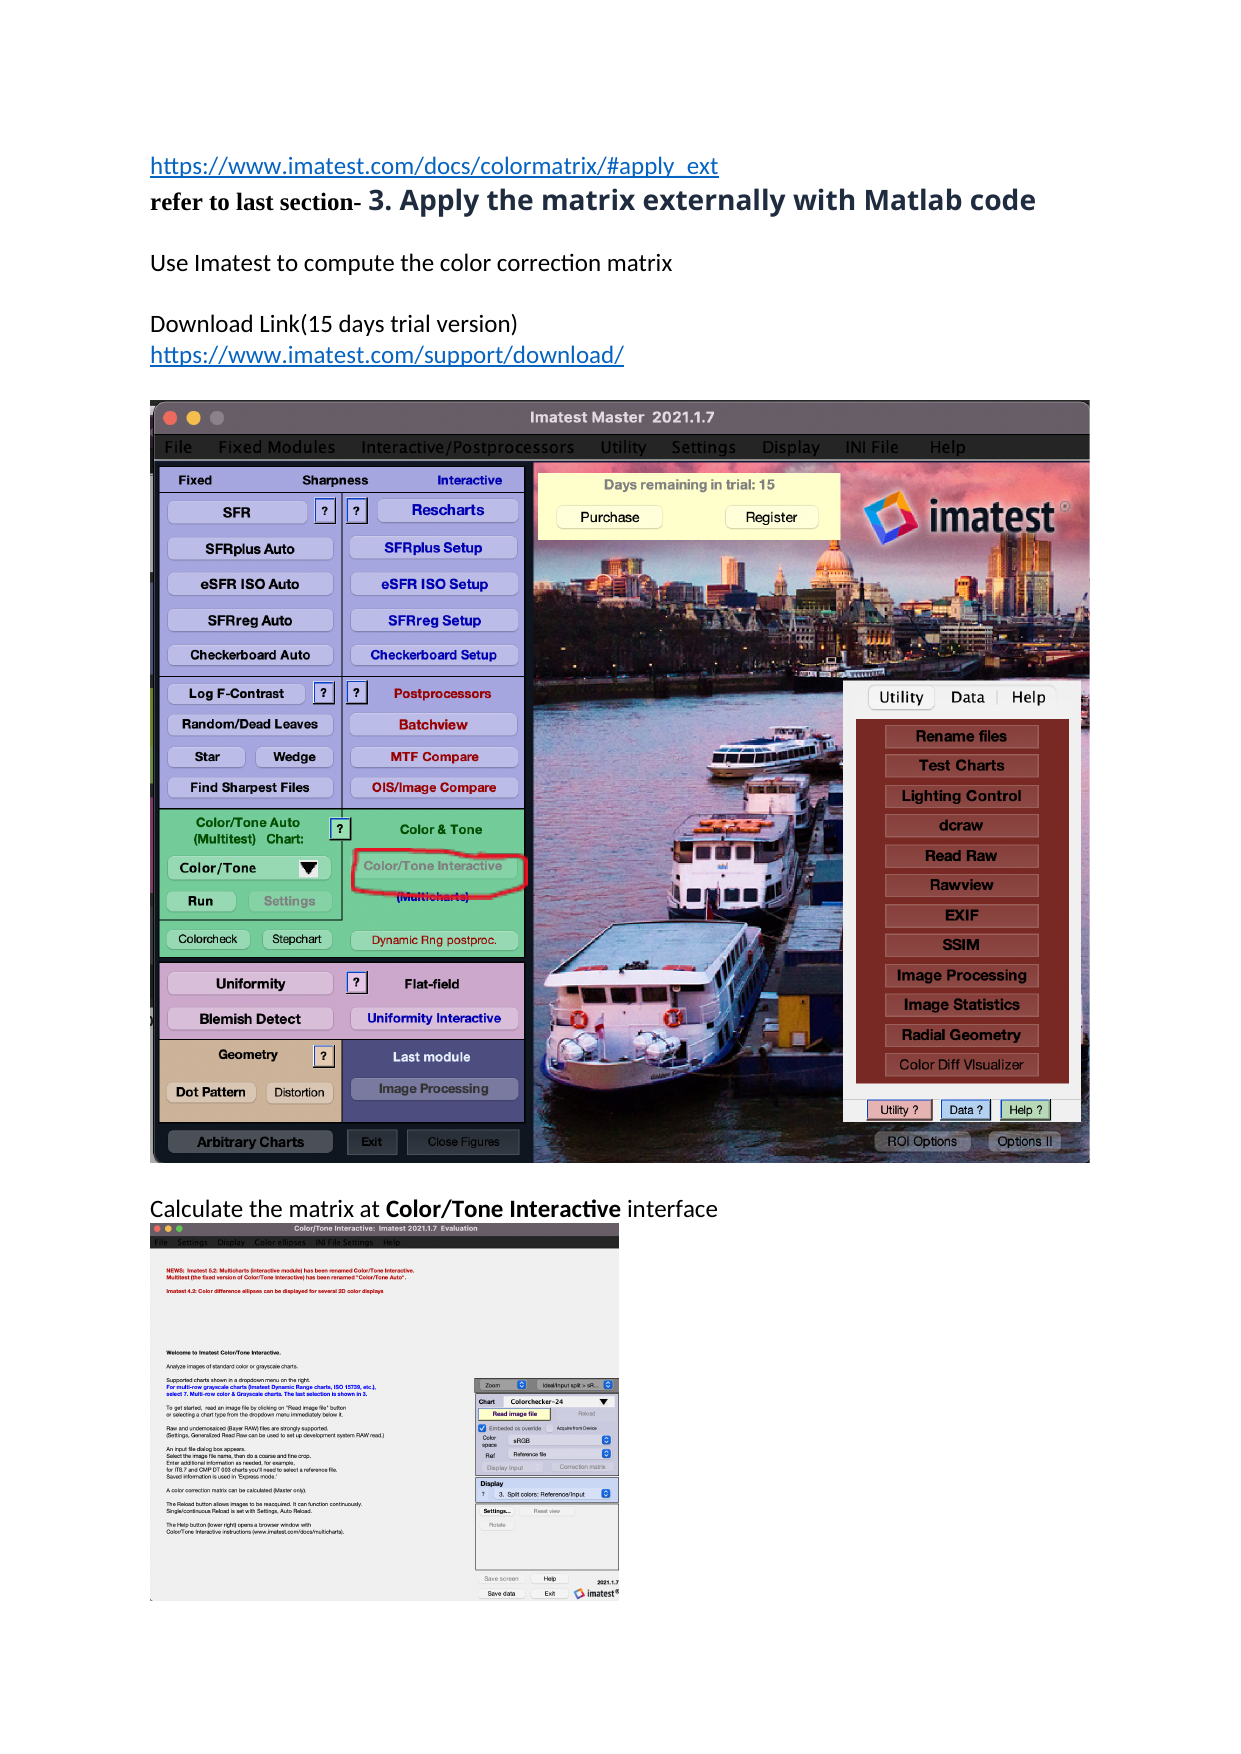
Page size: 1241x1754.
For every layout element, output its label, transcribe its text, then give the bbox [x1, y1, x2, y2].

text Calculate the matrix at Color/Tone Interactive interface [150, 1193, 1090, 1224]
subtitle refer to last section- 3. Apply the matrix externally with Matlab code [150, 181, 1090, 219]
text https://www.imatest.com/docs/colormatrix/#apply_ext [150, 150, 1090, 181]
picture [150, 400, 1090, 1163]
text Use Imatest to compute the color correction matrix [150, 248, 1090, 278]
text https://www.imatest.com/support/download/ [150, 339, 1090, 370]
text Download Link(15 days trial version) [150, 309, 1090, 339]
picture [150, 1223, 619, 1601]
